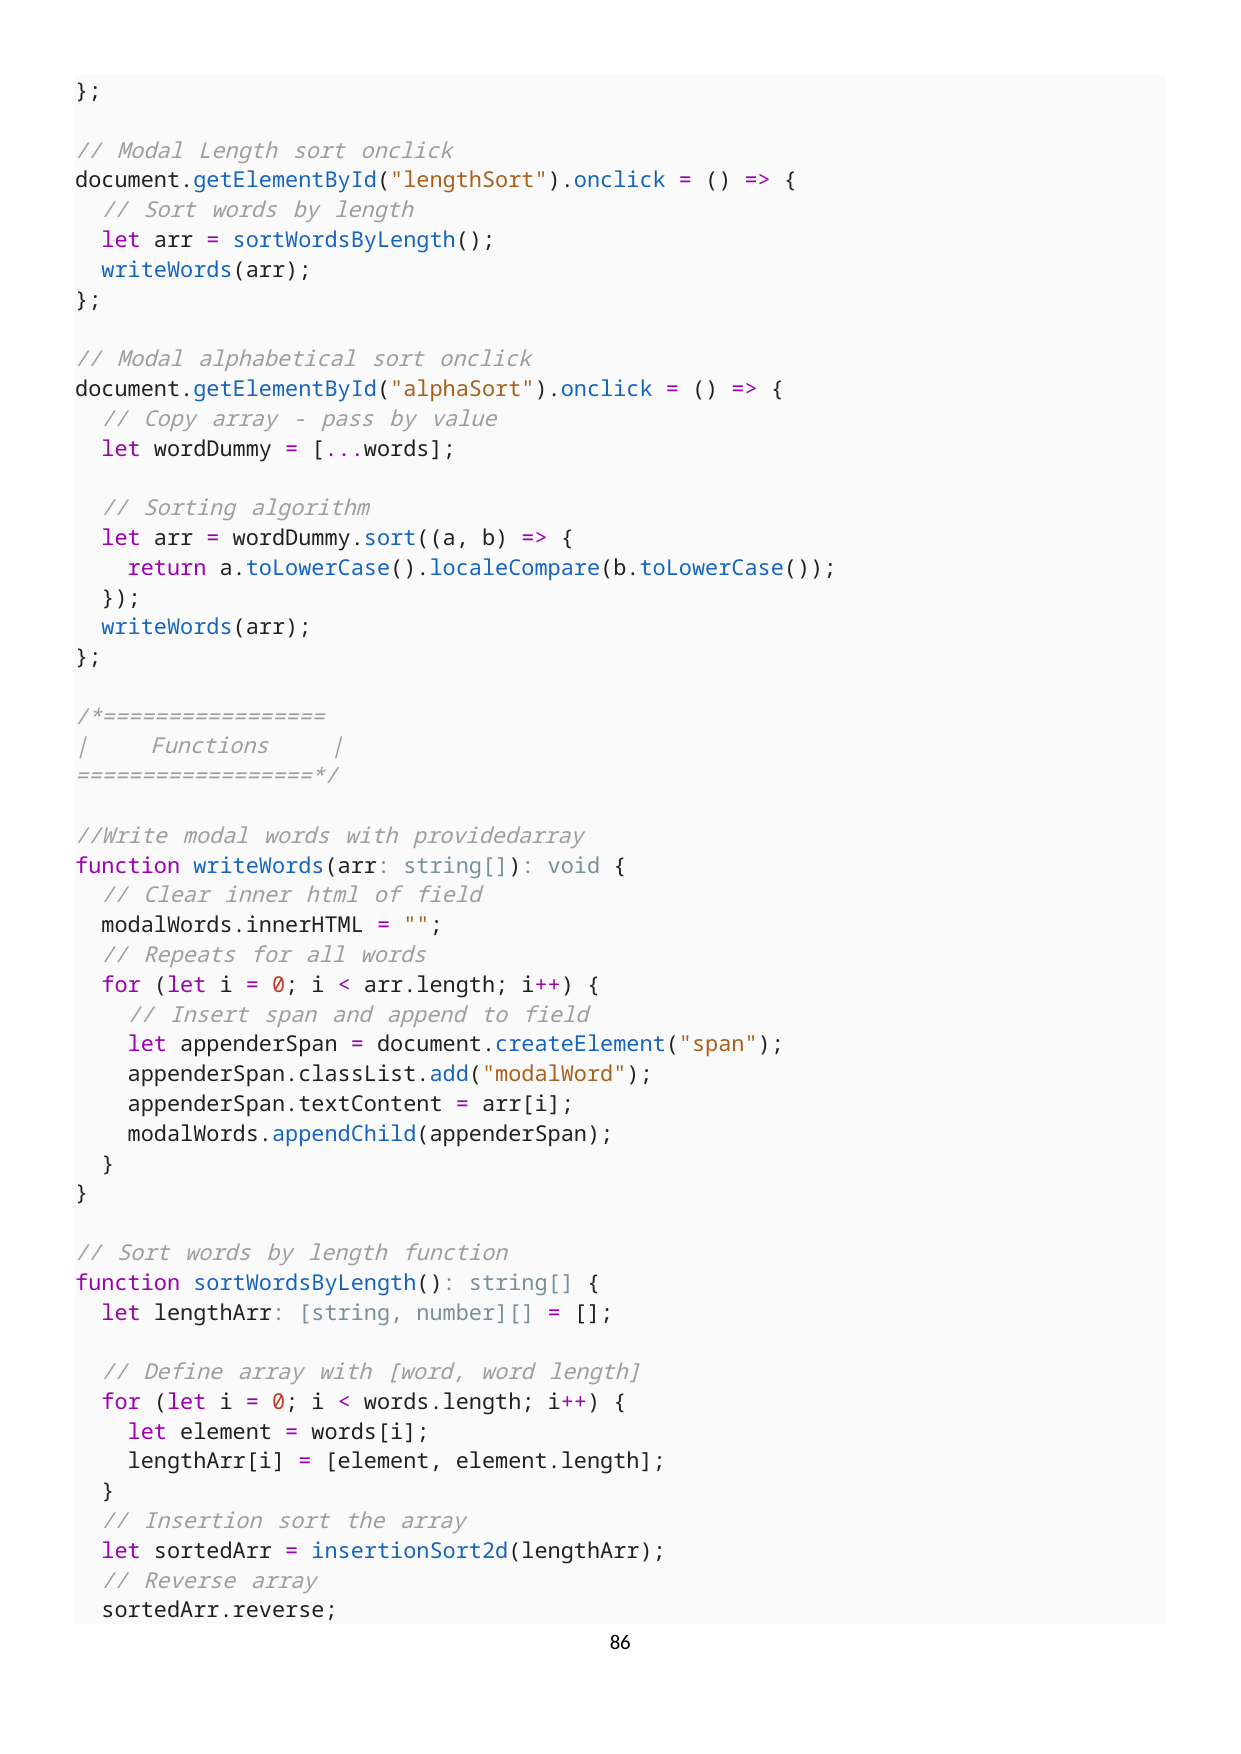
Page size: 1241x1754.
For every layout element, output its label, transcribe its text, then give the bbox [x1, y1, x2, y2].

text writeWords(arr); [75, 611, 1165, 641]
text // Copy array - pass by value [75, 403, 1165, 432]
text appenderSpan.classList.add("modalWord"); [75, 1058, 1165, 1088]
text for (let i = 0; i < words.length; i++) { [75, 1386, 1165, 1416]
text } [75, 1177, 1165, 1207]
text // Sort words by length function [75, 1237, 1165, 1267]
text let sortedArr = insertionSort2d(lengthArr); [75, 1535, 1165, 1564]
text for (let i = 0; i < arr.length; i++) { [75, 969, 1165, 998]
text // Reverse array [75, 1564, 1165, 1594]
text let arr = wordDummy.sort((a, b) => { [75, 522, 1165, 552]
text } [75, 1147, 1165, 1177]
text let element = words[i]; [75, 1416, 1165, 1445]
text appenderSpan.textContent = arr[i]; [75, 1088, 1165, 1118]
text function sortWordsByLength(): string[] { [75, 1267, 1165, 1296]
text modalWords.innerHTML = ""; [75, 909, 1165, 939]
text // Define array with [word, word length] [75, 1356, 1165, 1386]
text document.getElementById("alphaSort").onclick = () => { [75, 373, 1165, 403]
text // Clear inner html of field [75, 879, 1165, 909]
text let arr = sortWordsByLength(); [75, 224, 1165, 254]
text ==================*/ [75, 760, 1165, 790]
text /*================= [75, 701, 1165, 730]
text }; [75, 641, 1165, 671]
text // Insertion sort the array [75, 1505, 1165, 1535]
text | Functions | [75, 730, 1165, 760]
text }); [75, 581, 1165, 611]
text }; [75, 283, 1165, 313]
text // Insert span and append to field [75, 998, 1165, 1028]
text }; [75, 75, 1165, 105]
text // Sort words by length [75, 194, 1165, 224]
text modalWords.appendChild(appenderSpan); [75, 1118, 1165, 1147]
text writeWords(arr); [75, 254, 1165, 283]
text let wordDummy = [...words]; [75, 432, 1165, 462]
text let lengthArr: [string, number][] = []; [75, 1296, 1165, 1326]
text // Modal Length sort onclick [75, 134, 1165, 164]
text return a.toLowerCase().localeCompare(b.toLowerCase()); [75, 552, 1165, 581]
text let appenderSpan = document.createElement("span"); [75, 1028, 1165, 1058]
text //Write modal words with providedarray [75, 820, 1165, 849]
text sortedArr.reverse; [75, 1594, 1165, 1624]
text lengthArr[i] = [element, element.length]; [75, 1445, 1165, 1475]
text // Repeats for all words [75, 939, 1165, 969]
text function writeWords(arr: string[]): void { [75, 849, 1165, 879]
text } [75, 1475, 1165, 1505]
text // Sorting algorithm [75, 492, 1165, 522]
text // Modal alphabetical sort onclick [75, 343, 1165, 373]
text document.getElementById("lengthSort").onclick = () => { [75, 164, 1165, 194]
